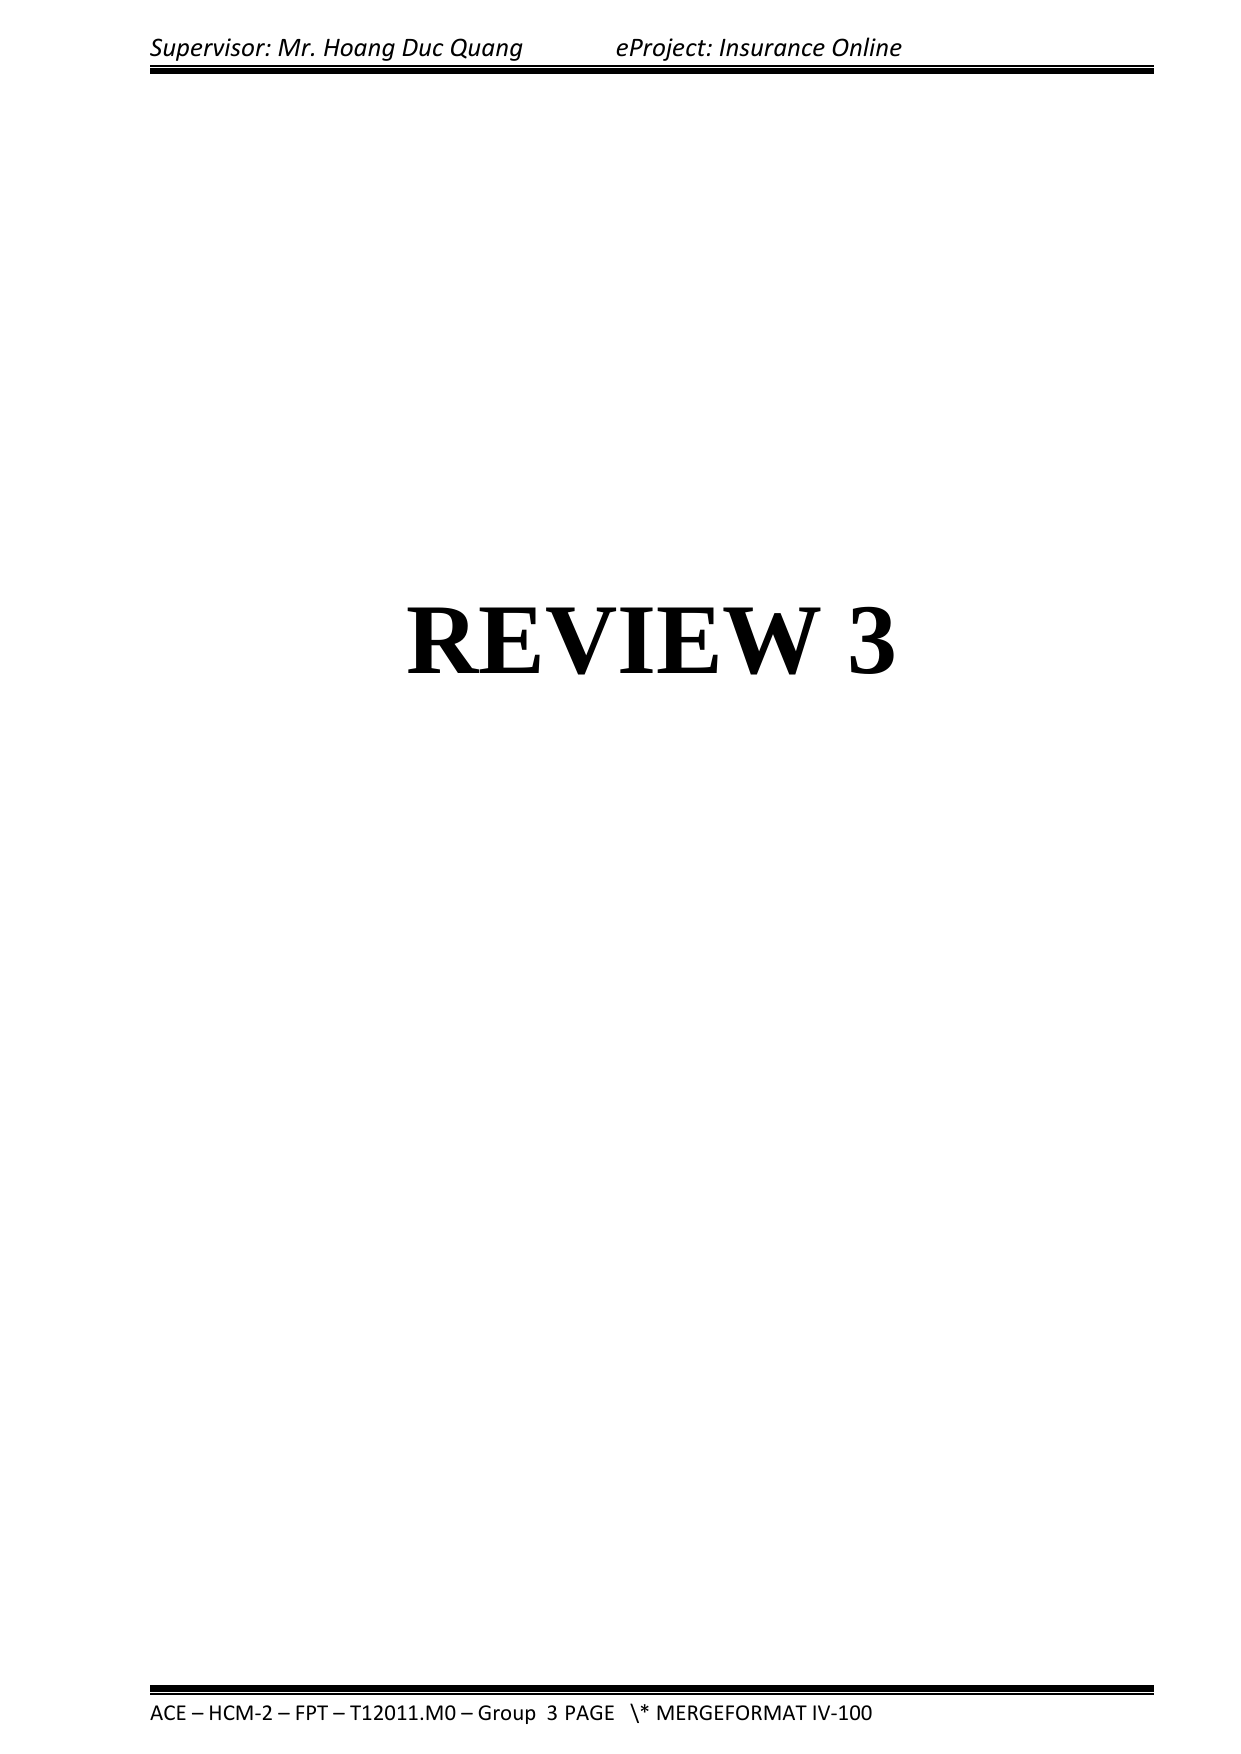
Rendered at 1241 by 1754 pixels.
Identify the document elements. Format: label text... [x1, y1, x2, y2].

subtitle REVIEW 3 [150, 579, 1154, 694]
